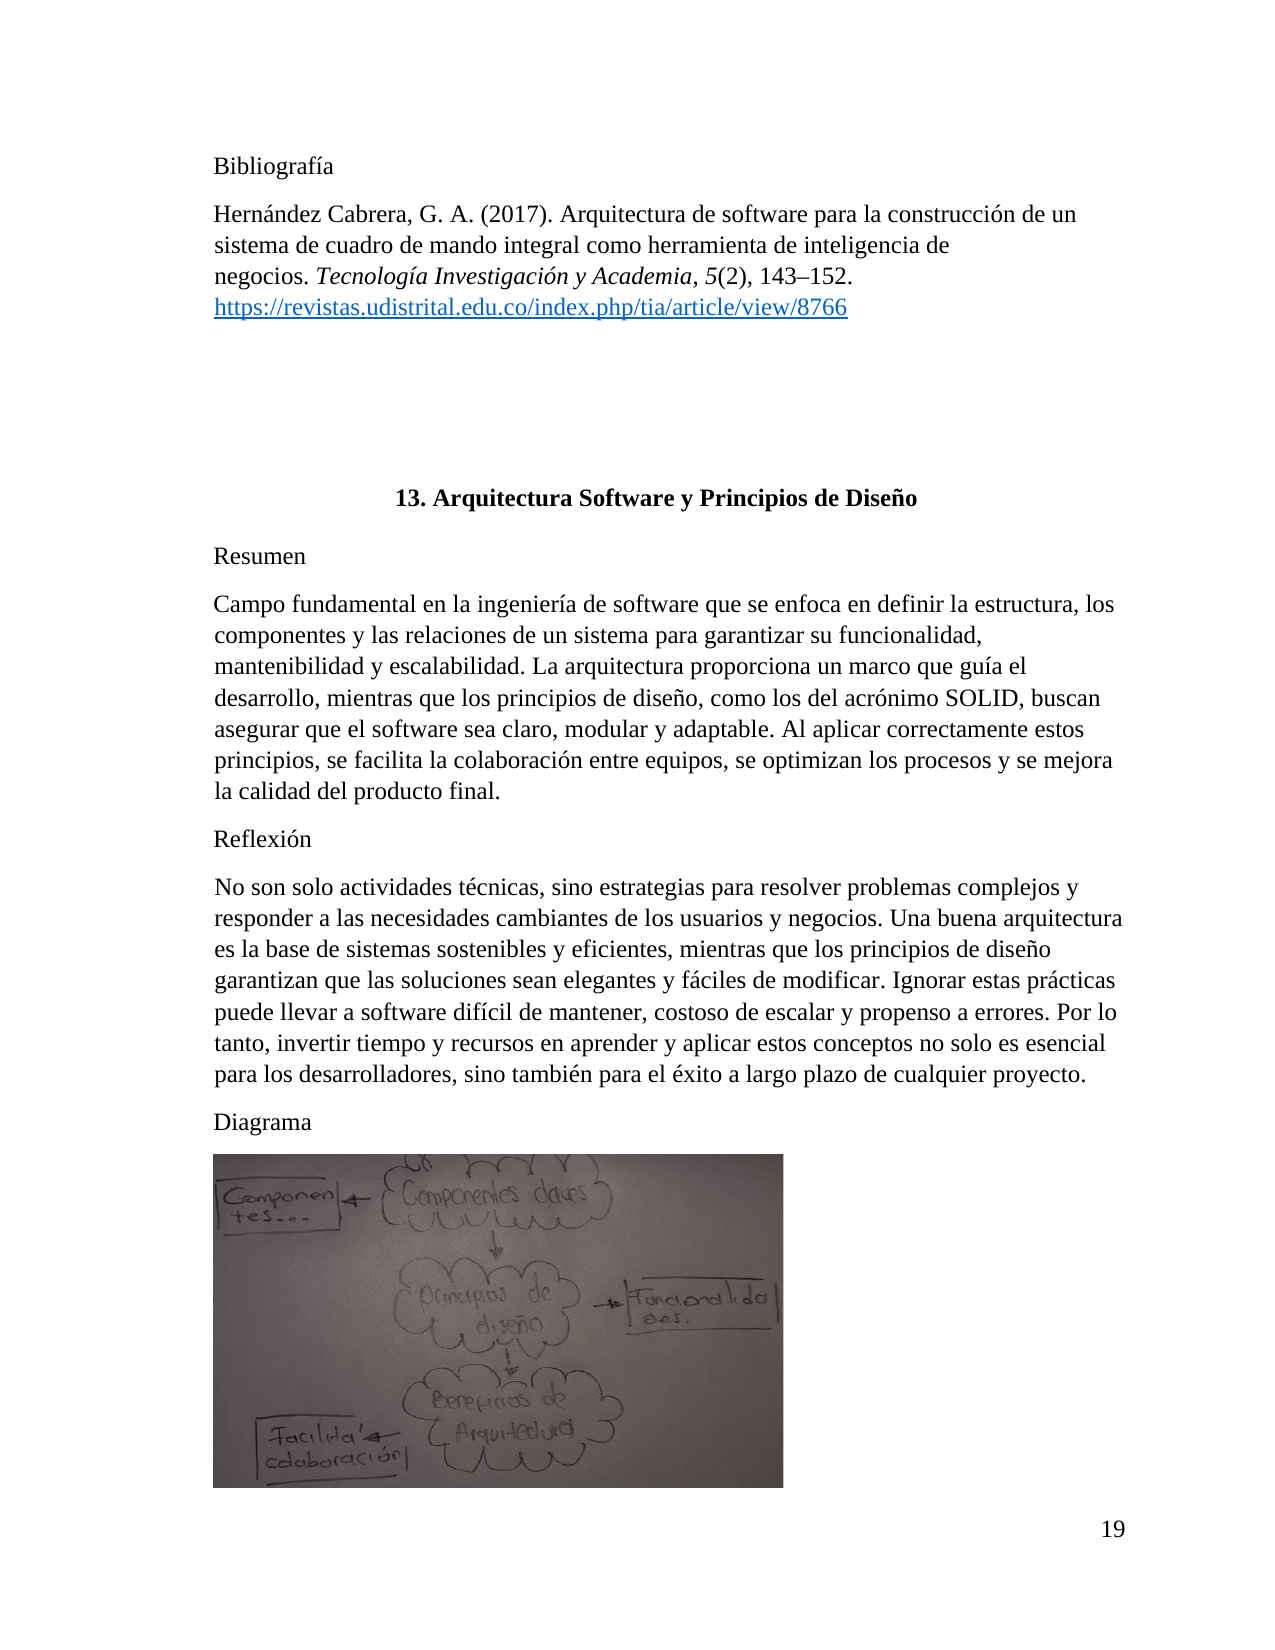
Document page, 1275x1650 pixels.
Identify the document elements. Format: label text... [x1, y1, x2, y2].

text No son solo actividades técnicas, sino estrategias para resolver problemas complejos y responder a las necesidades cambiantes de los usuarios y negocios. Una buena arquitectura es la base de sistemas sostenibles y eficientes, mientras que los principios de diseño garantizan que las soluciones sean elegantes y fáciles de modificar. Ignorar estas prácticas puede llevar a software difícil de mantener, costoso de escalar y propenso a errores. Por lo tanto, invertir tiempo y recursos en aprender y aplicar estos conceptos no solo es esencial para los desarrolladores, sino también para el éxito a largo plazo de cualquier proyecto. [214, 872, 1131, 1088]
text Diagrama [213, 1107, 1131, 1136]
picture [213, 1154, 784, 1488]
text Bibliografía [213, 151, 1131, 180]
text Hernández Cabrera, G. A. (2017). Arquitectura de software para la construcción de un sistema de cuadro de mando integral como herramienta de inteligencia de negocios. Tecnología Investigación y Academia, 5(2), 143–152. https://revistas.udistrital.edu.co/index.php/tia/article/view/8766 [213, 199, 1131, 321]
subtitle Arquitectura Software y Principios de Diseño [187, 483, 1125, 512]
text Reflexión [213, 824, 1131, 853]
text Resumen [213, 541, 1131, 570]
text Campo fundamental en la ingeniería de software que se enfoca en definir la estructura, los componentes y las relaciones de un sistema para garantizar su funcionalidad, mantenibilidad y escalabilidad. La arquitectura proporciona un marco que guía el desarrollo, mientras que los principios de diseño, como los del acrónimo SOLID, buscan asegurar que el software sea claro, modular y adaptable. Al aplicar correctamente estos principios, se facilita la colaboración entre equipos, se optimizan los procesos y se mejora la calidad del producto final. [213, 589, 1131, 805]
